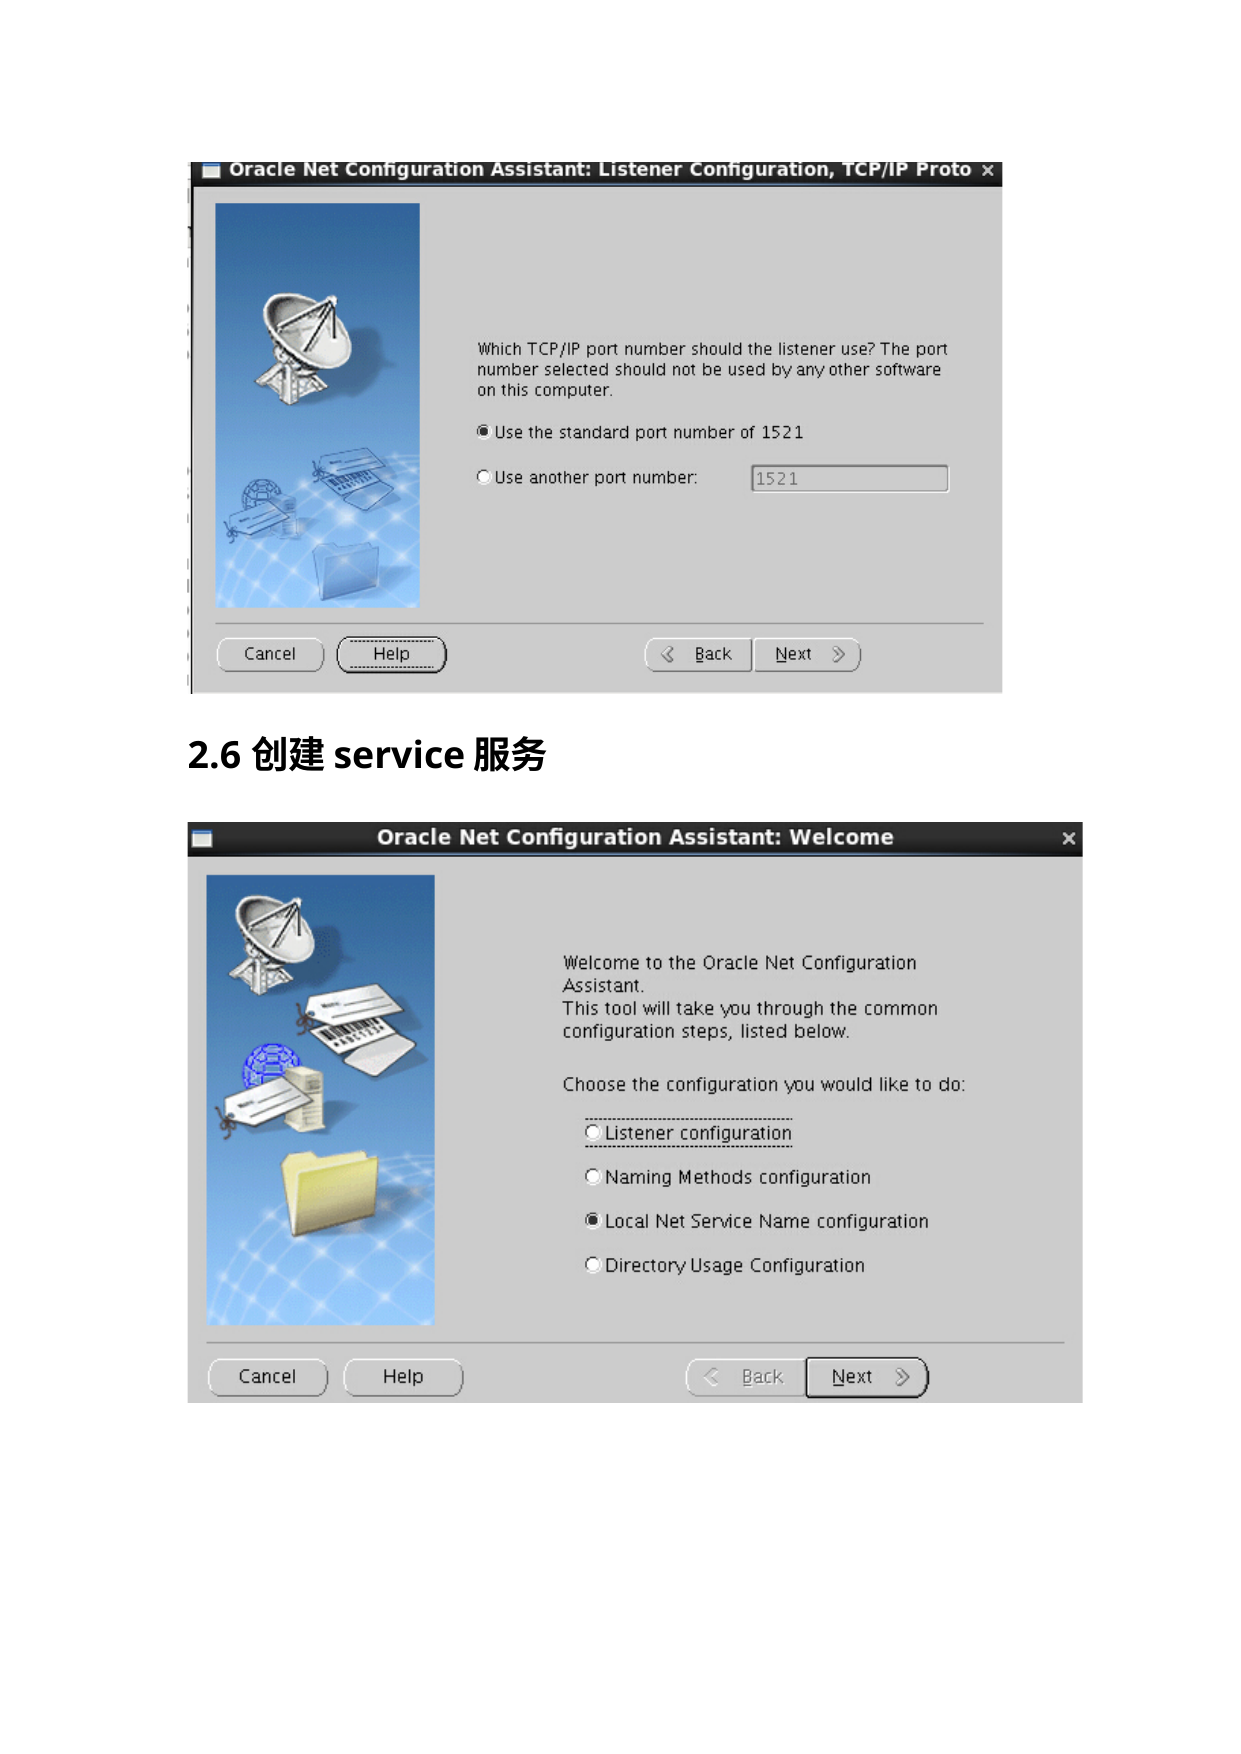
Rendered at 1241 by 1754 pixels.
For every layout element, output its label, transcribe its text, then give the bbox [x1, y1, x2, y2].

subtitle 2.6 创建service服务 [187, 719, 1053, 784]
picture [187, 822, 1083, 1403]
picture [187, 162, 1003, 694]
